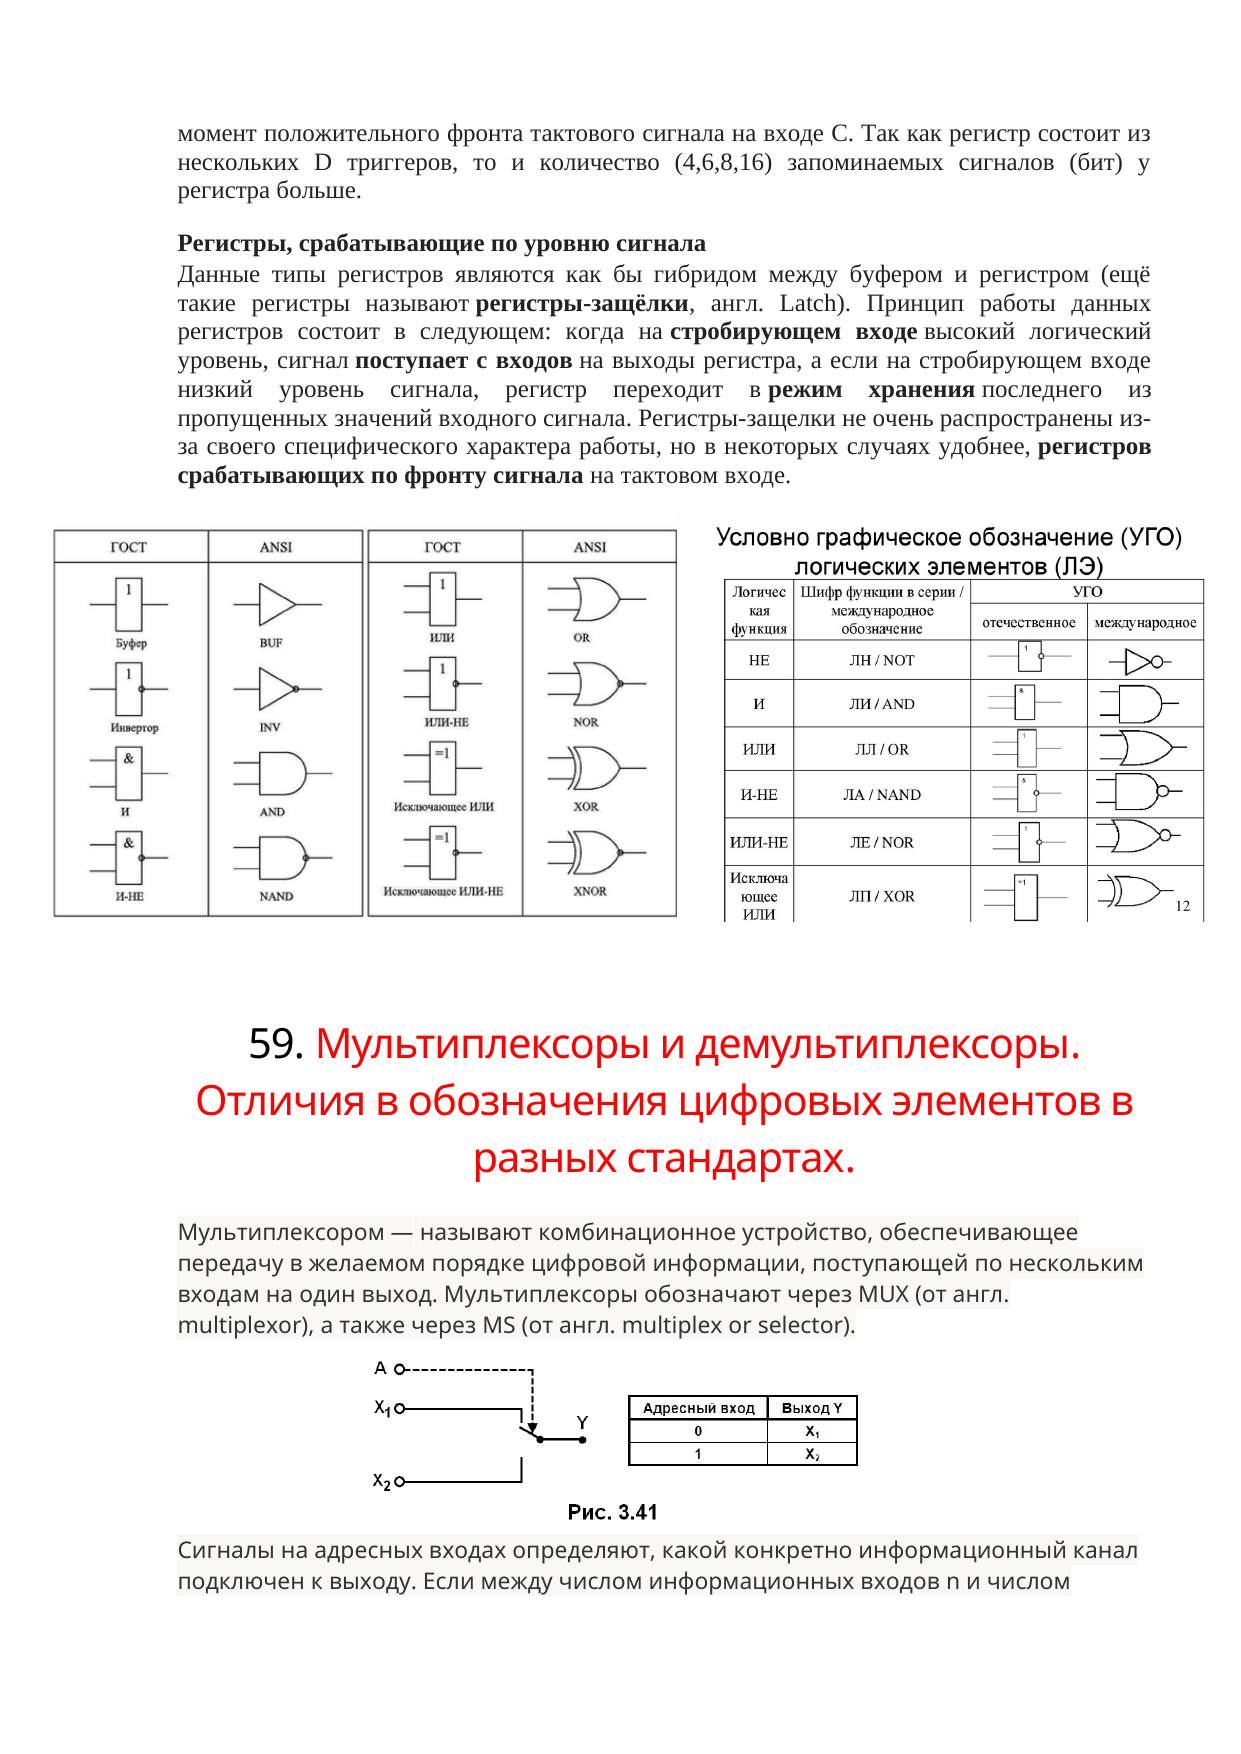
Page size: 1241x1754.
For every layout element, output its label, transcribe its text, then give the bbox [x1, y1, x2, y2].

title 59. Мультиплексоры и демультиплексоры. Отличия в обозначения цифровых элементов в разных стандартах. [177, 1014, 1152, 1184]
subtitle Регистры, срабатывающие по уровню сигнала [177, 228, 1152, 257]
picture [365, 1347, 862, 1526]
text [177, 118, 1152, 204]
text Данные типы регистров являются как бы гибридом между буфером и регистром (ещё такие регистры называют регистры-защёлки, англ. Latch). Принцип работы данных регистров состоит в следующем: когда на стробирующем входе высокий логический уровень, сигнал поступает с входов на выходы регистра, а если на стробирующем входе низкий уровень сигнала, регистр переходит в режим хранения последнего из пропущенных значений входного сигнала. Регистры-защелки не очень распространены из-за своего специфического характера работы, но в некоторых случаях удобнее, регистров срабатывающих по фронту сигнала на тактовом входе. [177, 259, 1152, 489]
text Мультиплексором — называют комбинационное устройство, обеспечивающее передачу в желаемом порядке цифровой информации, поступающей по нескольким входам на один выход. Мультиплексоры обозначают через MUX (от англ. multiplexor), а также через MS (от англ. multiplex or selector). [856, 1215, 1152, 1340]
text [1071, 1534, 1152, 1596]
picture [49, 514, 1217, 921]
